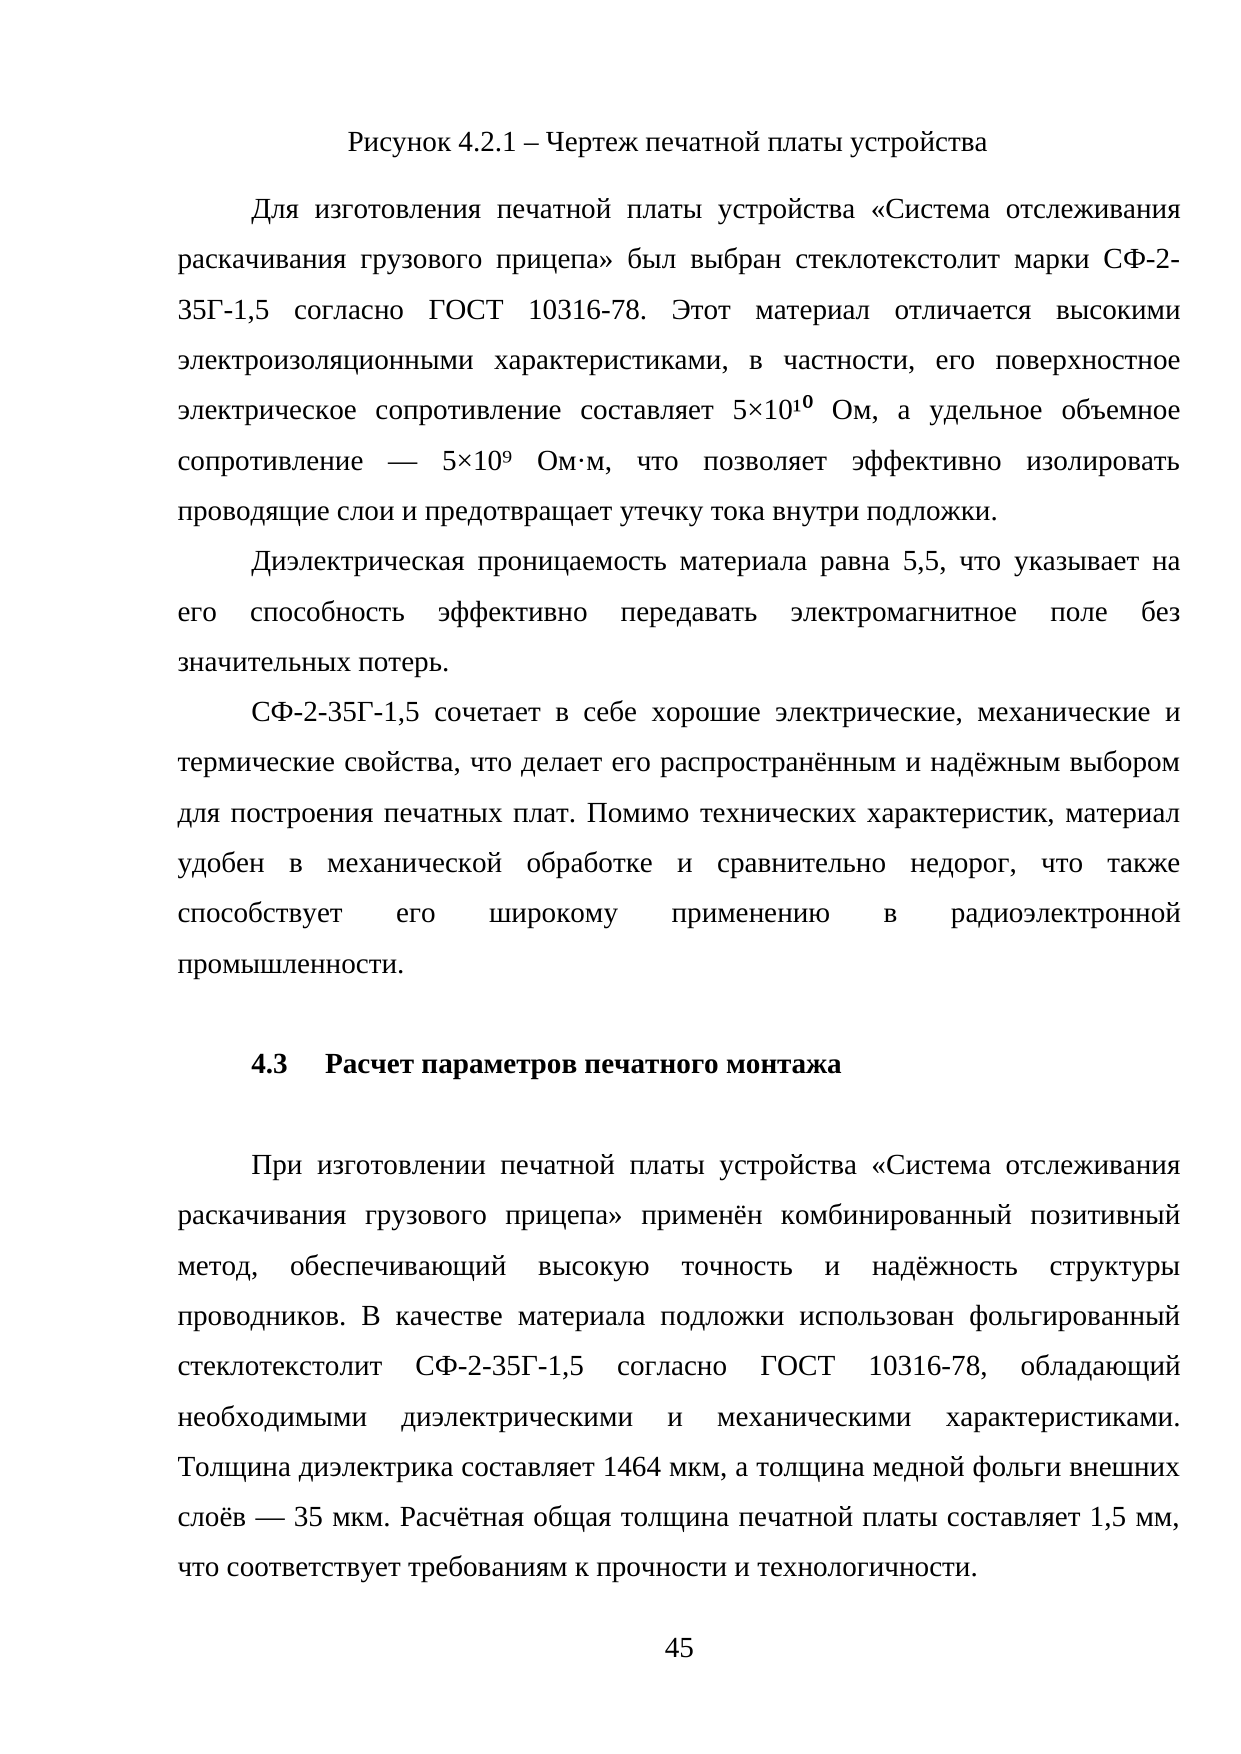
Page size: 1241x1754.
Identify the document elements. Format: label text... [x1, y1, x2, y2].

text СФ-2-35Г-1,5 сочетает в себе хорошие электрические, механические и термические свойства, что делает его распространённым и надёжным выбором для построения печатных плат. Помимо технических характеристик, материал удобен в механической обработке и сравнительно недорог, что также способствует его широкому применению в радиоэлектронной промышленности. [177, 694, 1181, 979]
text Диэлектрическая проницаемость материала равна 5,5, что указывает на его способность эффективно передавать электромагнитное поле без значительных потерь. [177, 543, 1181, 677]
text Рисунок 4.2.1 – Чертеж печатной платы устройства [192, 124, 1143, 158]
text Для изготовления печатной платы устройства «Система отслеживания раскачивания грузового прицепа» был выбран стеклотекстолит марки СФ-2-35Г-1,5 согласно ГОСТ 10316-78. Этот материал отличается высокими электроизоляционными характеристиками, в частности, его поверхностное электрическое сопротивление составляет 5×10¹⁰ Ом, а удельное объемное сопротивление — 5×10⁹ Ом·м, что позволяет эффективно изолировать проводящие слои и предотвращает утечку тока внутри подложки. [177, 191, 1181, 527]
text При изготовлении печатной платы устройства «Система отслеживания раскачивания грузового прицепа» применён комбинированный позитивный метод, обеспечивающий высокую точность и надёжность структуры проводников. В качестве материала подложки использован фольгированный стеклотекстолит СФ-2-35Г-1,5 согласно ГОСТ 10316-78, обладающий необходимыми диэлектрическими и механическими характеристиками. Толщина диэлектрика составляет 1464 мкм, а толщина медной фольги внешних слоёв — 35 мкм. Расчётная общая толщина печатной платы составляет 1,5 мм, что соответствует требованиям к прочности и технологичности. [177, 1147, 1181, 1583]
subtitle 4.3 Расчет параметров печатного монтажа [177, 1046, 1181, 1080]
